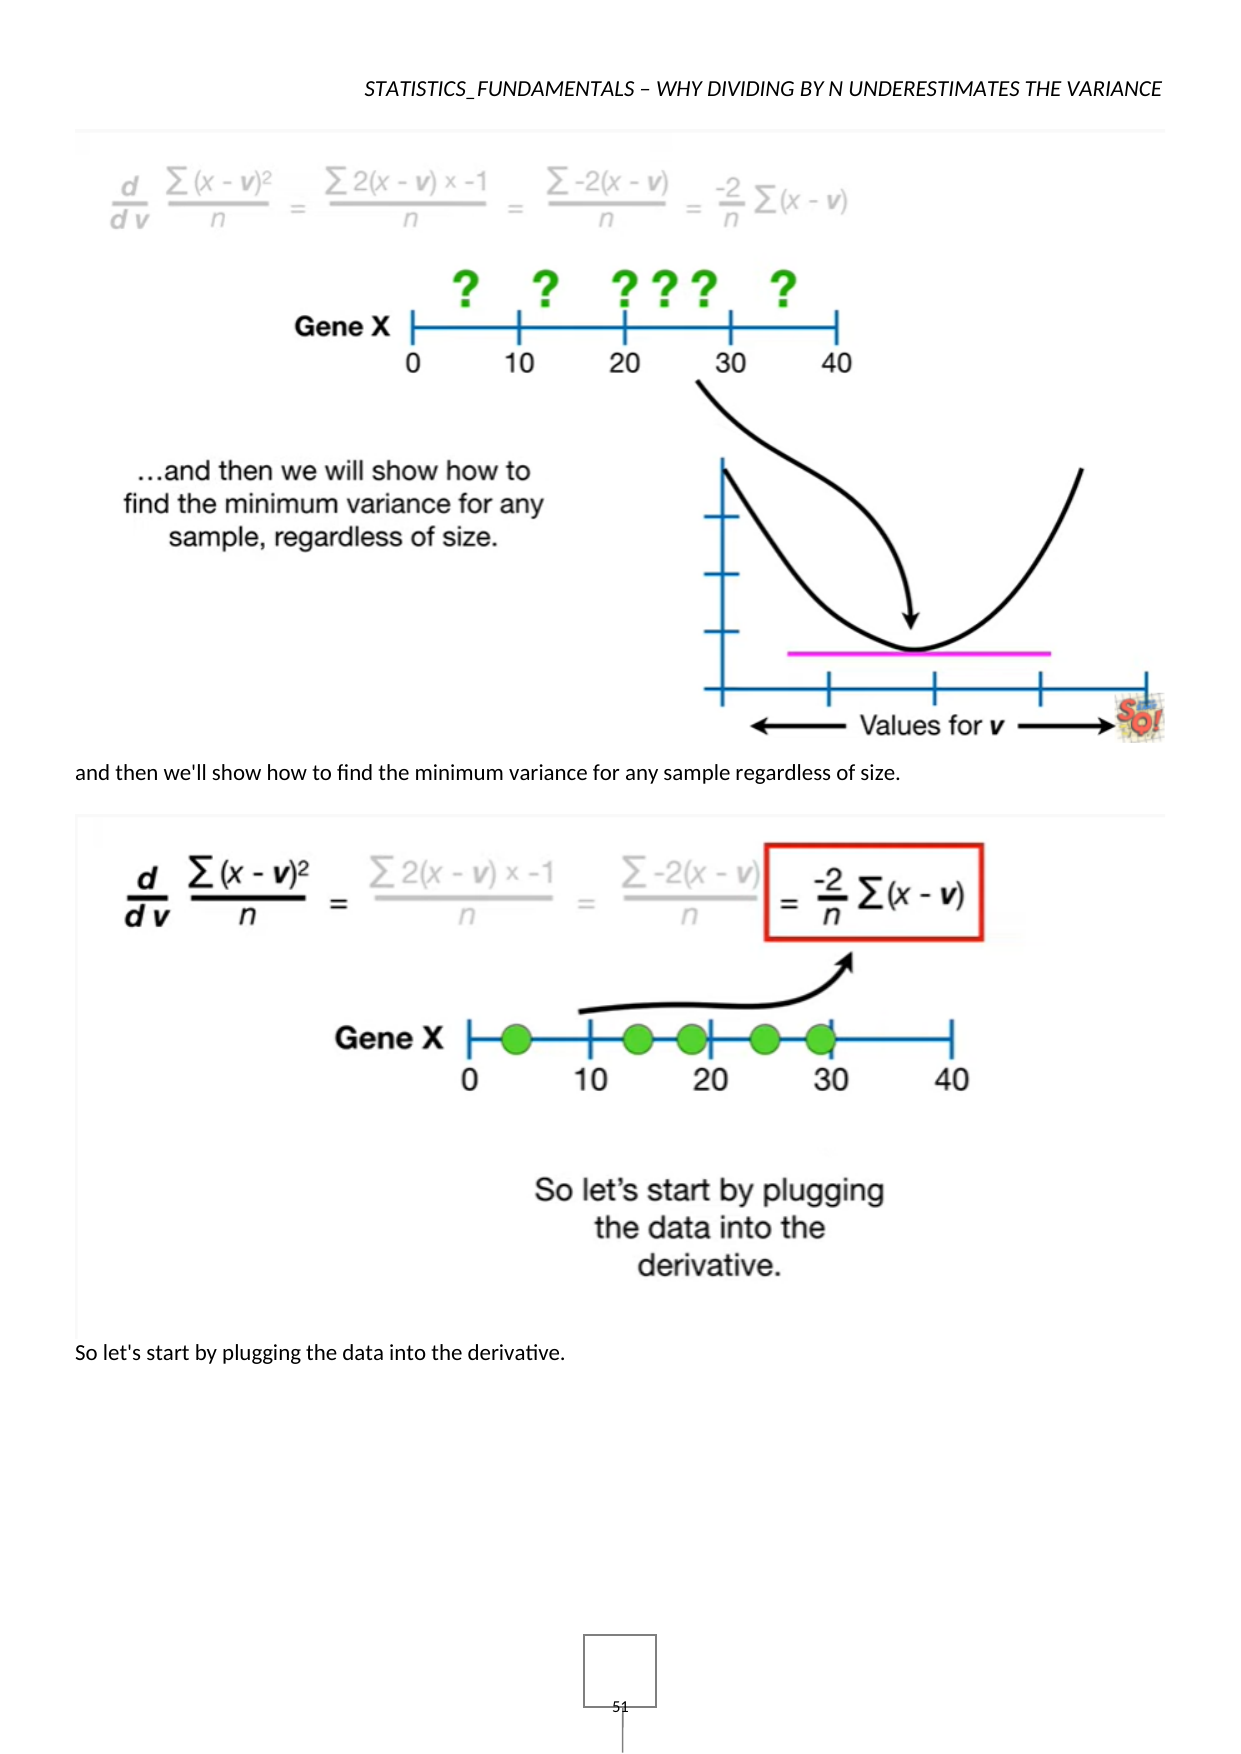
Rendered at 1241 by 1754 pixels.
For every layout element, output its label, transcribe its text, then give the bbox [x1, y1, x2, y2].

text So let's start by plugging the data into the derivative. [75, 1339, 1165, 1367]
picture [75, 814, 1166, 1339]
text and then we'll show how to find the minimum variance for any sample regardless of size. [75, 758, 1165, 786]
picture [75, 129, 1166, 758]
